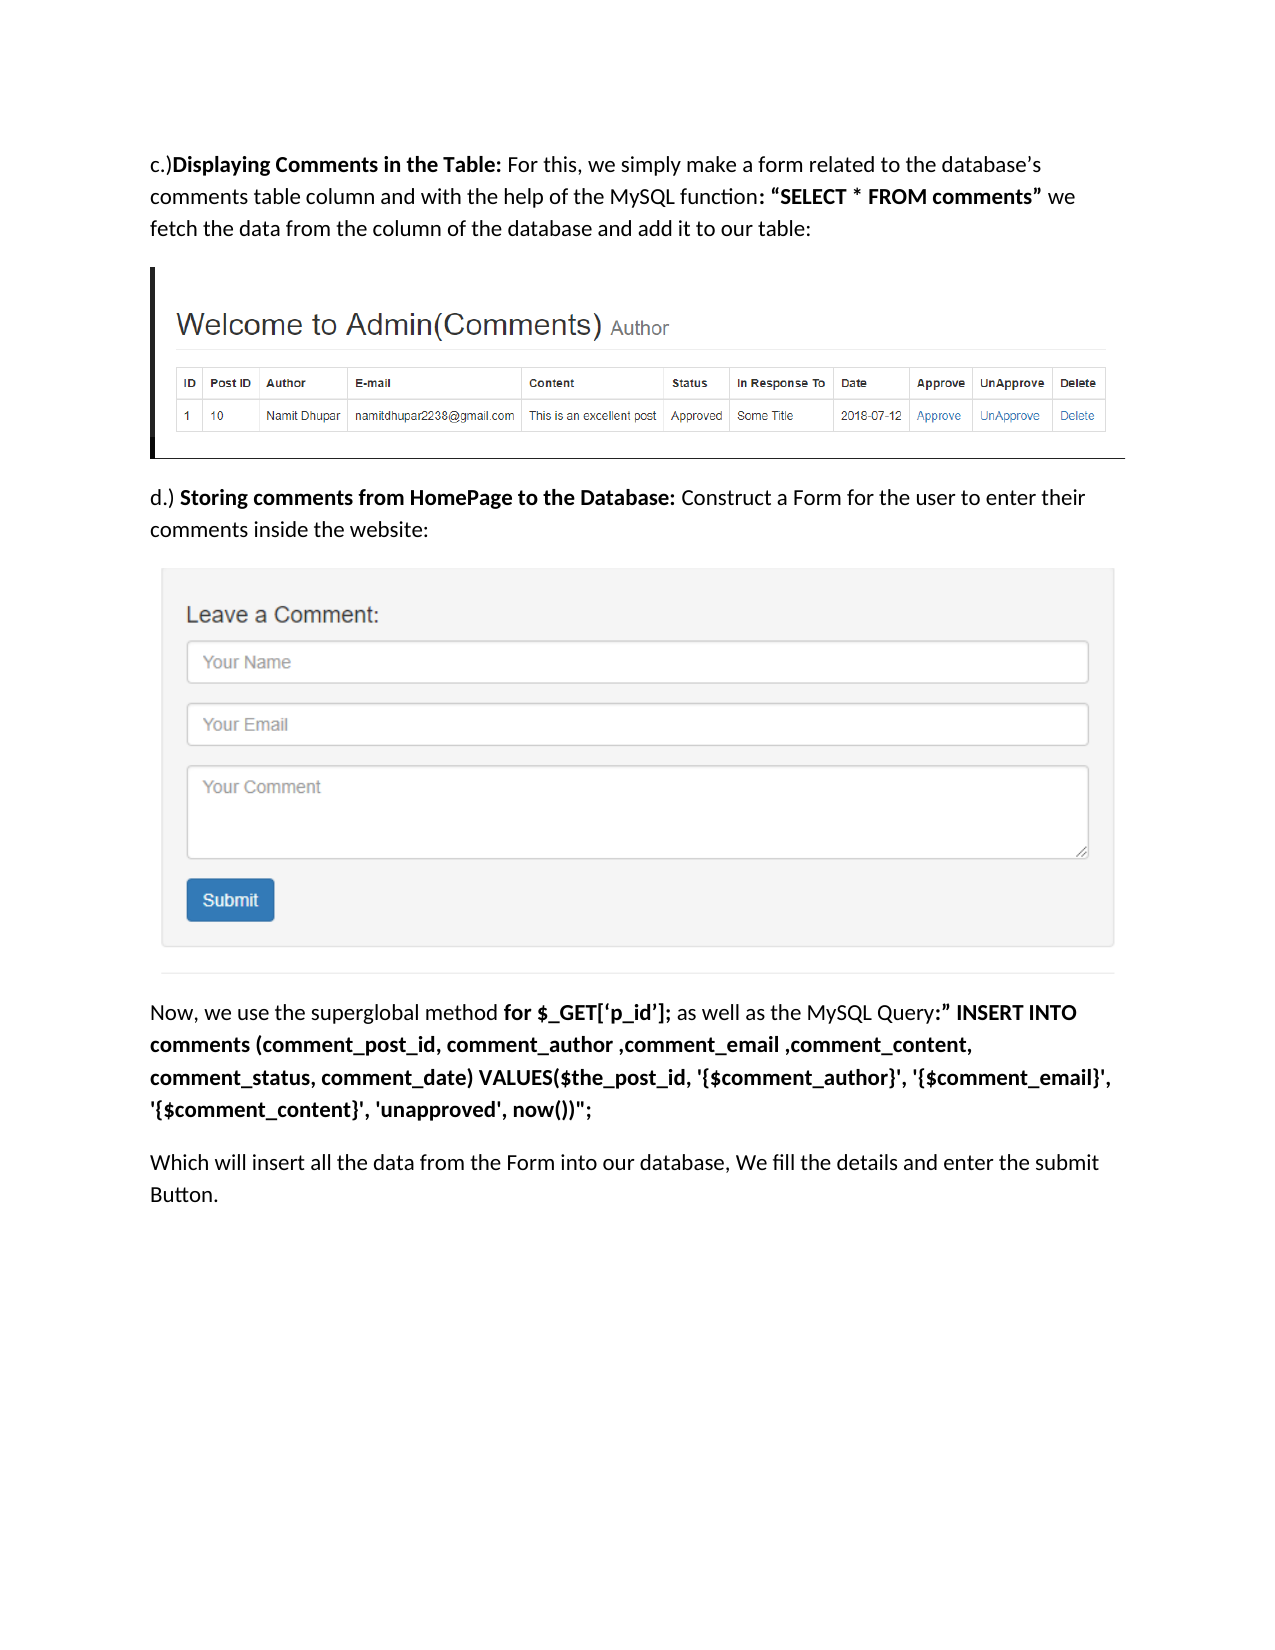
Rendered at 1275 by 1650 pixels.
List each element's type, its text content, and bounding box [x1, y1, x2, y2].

picture [150, 568, 1125, 974]
text Now, we use the superglobal method for $_GET[‘p_id’]; as well as the MySQL Query:” INSERT INTO comments (comment_post_id, comment_author ,comment_email ,comment_content, comment_status, comment_date) VALUES($the_post_id, '{$comment_author}', '{$comment_email}', '{$comment_content}', 'unapproved', now())"; [150, 998, 1125, 1123]
text c.)Displaying Comments in the Table: For this, we simply make a form related to the database’s comments table column and with the help of the MySQL function: “SELECT * FROM comments” we fetch the data from the column of the database and add it to our table: [150, 150, 1125, 242]
picture [150, 267, 1125, 459]
text Which will insert all the data from the Form into our database, We fill the details and enter the submit Button. [150, 1148, 1125, 1208]
text d.) Storing comments from HomePage to the Database: Construct a Form for the user to enter their comments inside the website: [150, 483, 1125, 543]
